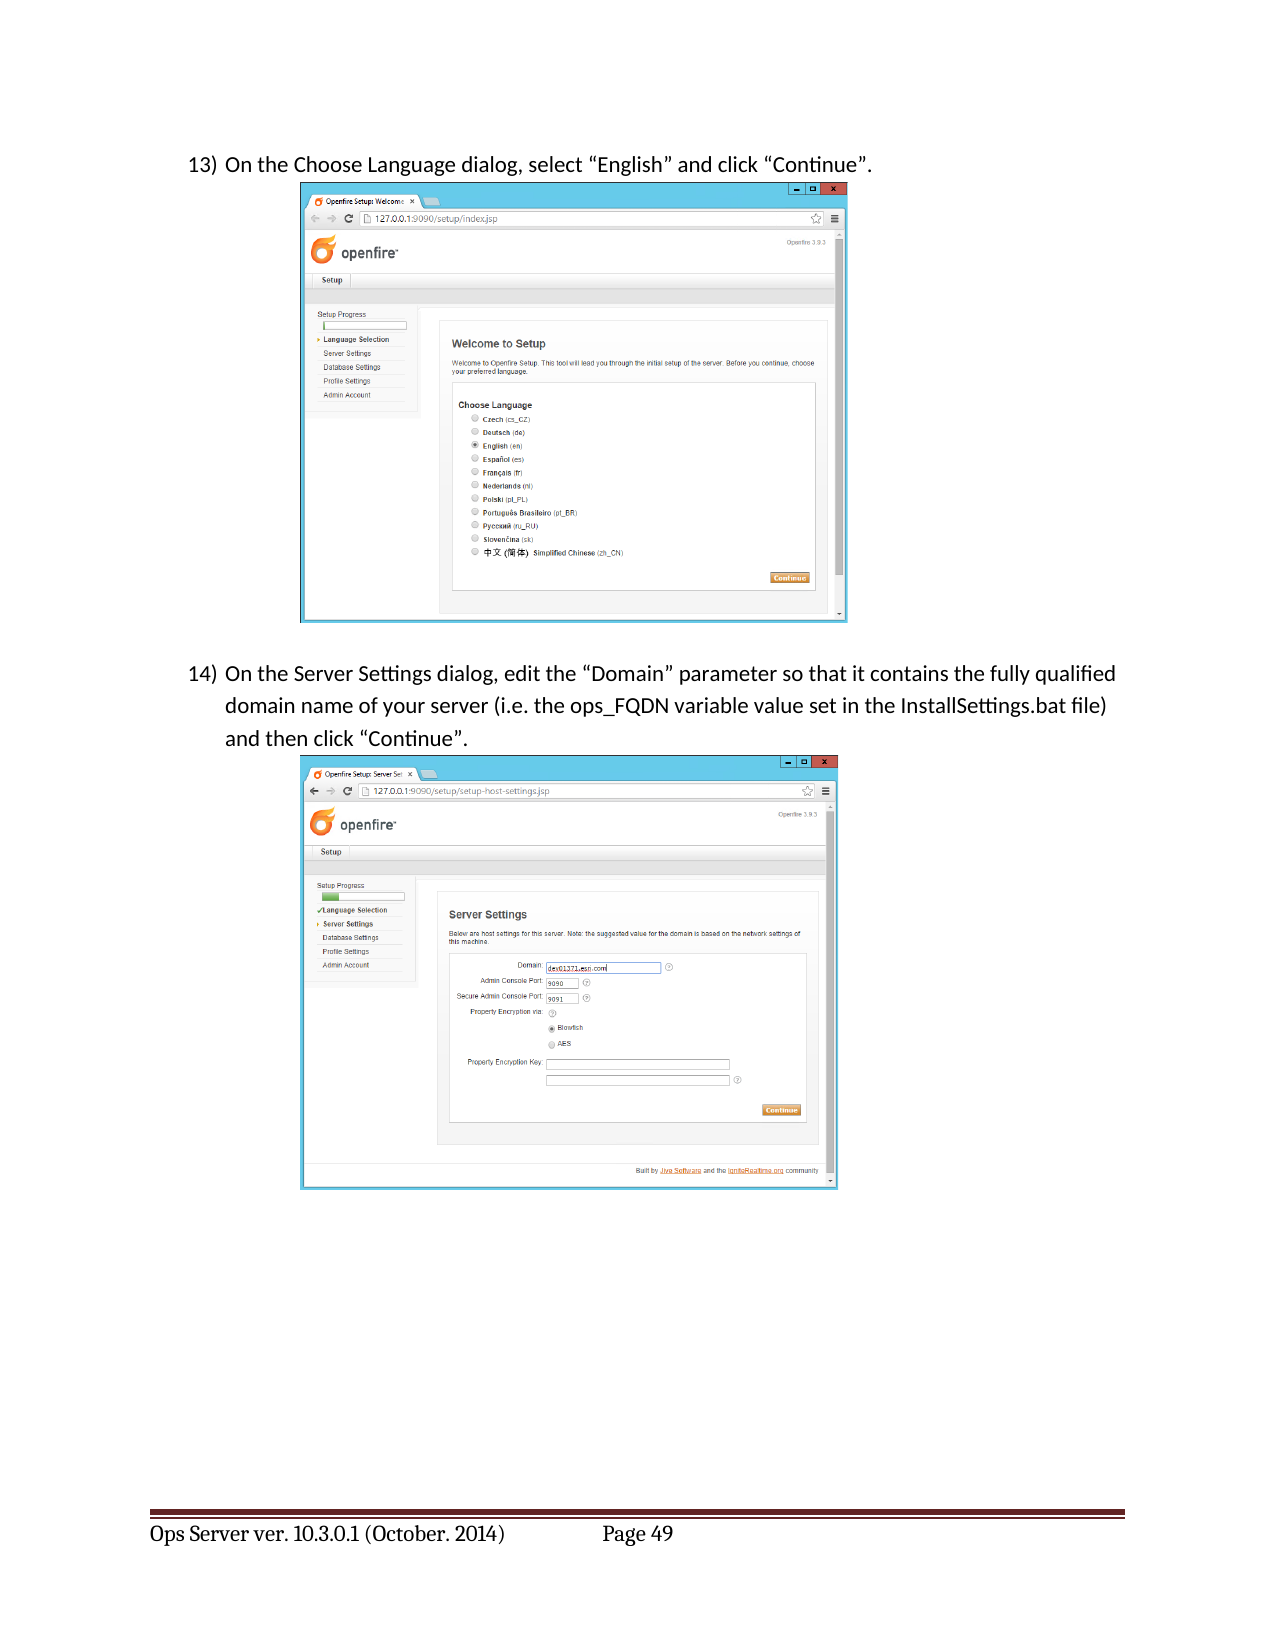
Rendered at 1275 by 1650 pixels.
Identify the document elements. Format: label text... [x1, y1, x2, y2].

picture [300, 755, 839, 1190]
picture [300, 182, 848, 623]
list On the Choose Language dialog, select “English” and click “Continue”. [187, 150, 1125, 178]
list On the Server Settings dialog, edit the “Domain” parameter so that it contains the fully qualified domain name of your server (i.e. the ops_FQDN variable value set in the InstallSettings.bat file) and then click “Continue”. [187, 659, 1125, 752]
